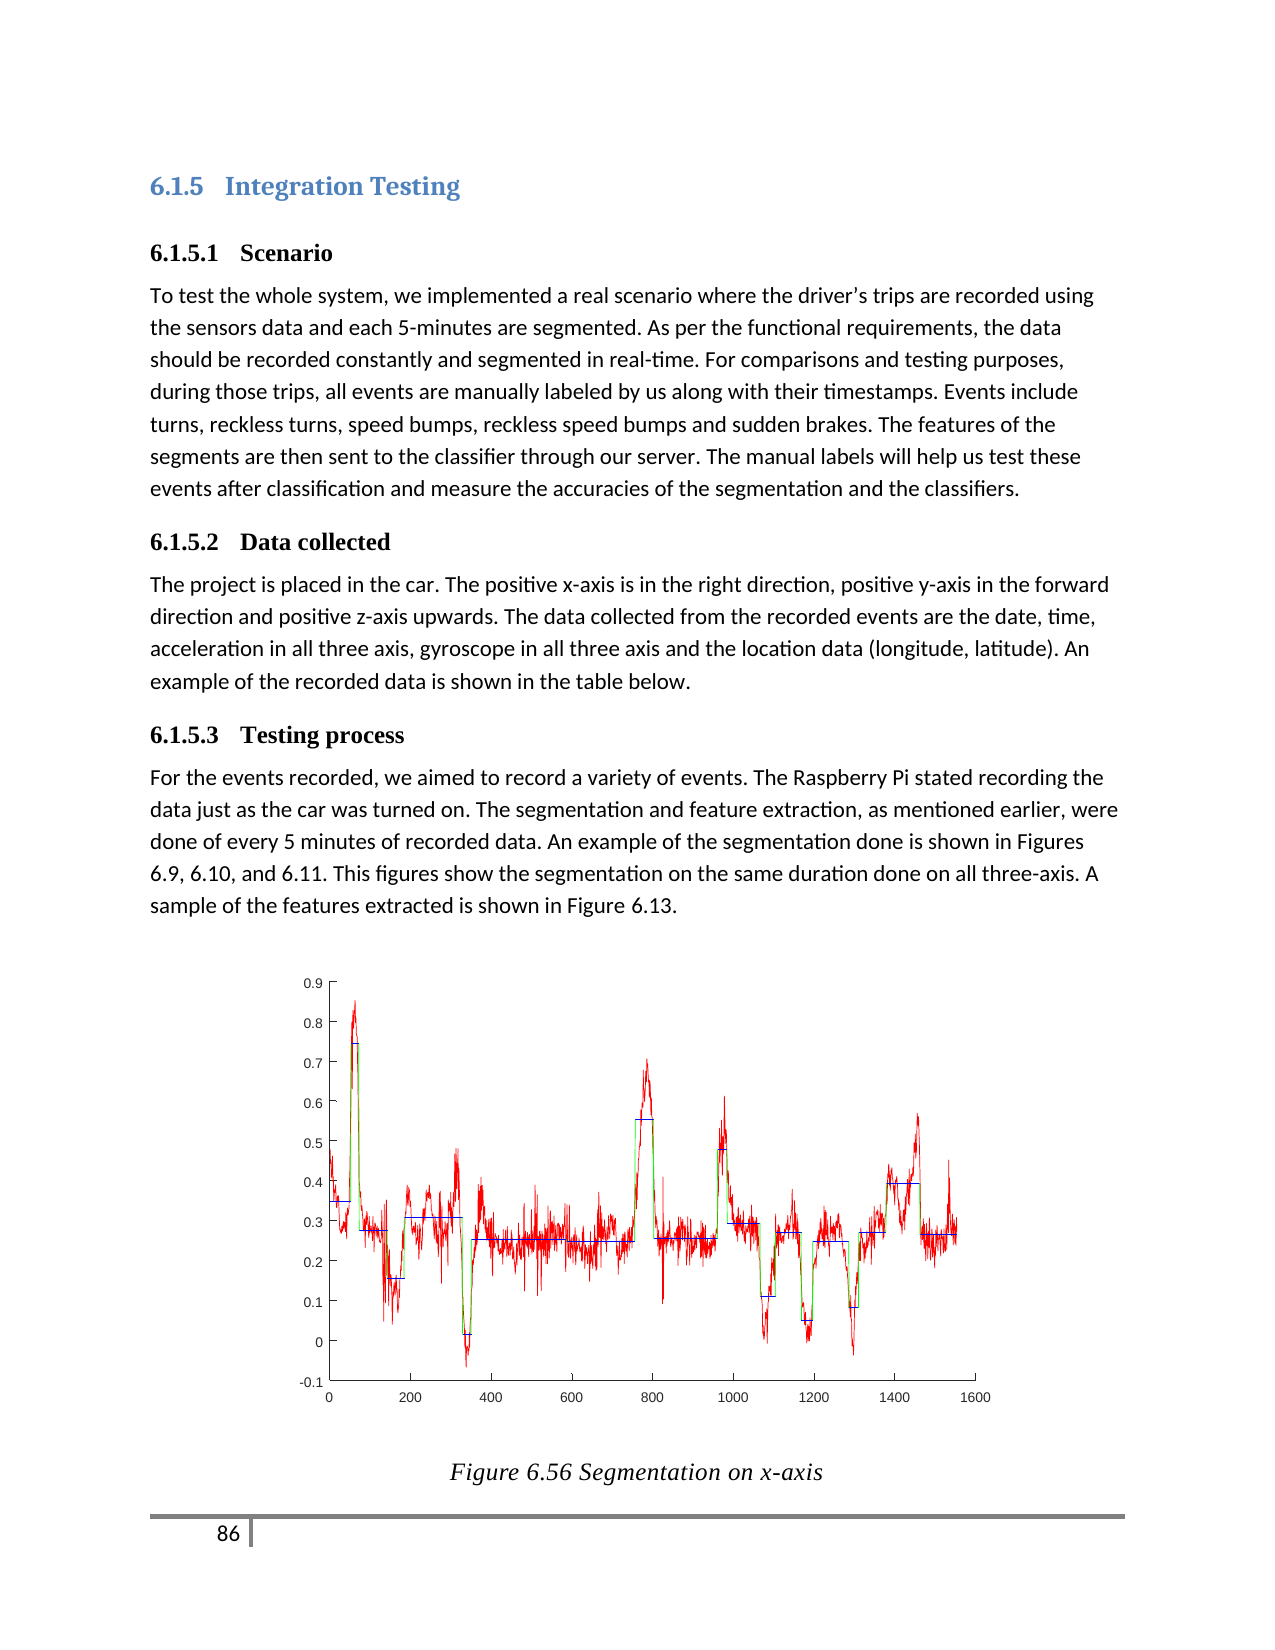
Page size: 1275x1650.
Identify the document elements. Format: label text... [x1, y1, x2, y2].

subtitle Testing process [150, 720, 1125, 748]
text For the events recorded, we aimed to record a variety of events. The Raspberry Pi stated recording the data just as the car was turned on. The segmentation and feature extraction, as mentioned earlier, were done of every 5 minutes of recorded data. An example of the segmentation done is shown in Figures 6.9, 6.10, and 6.11. This figures show the segmentation on the same duration done on all three-axis. A sample of the features extracted is shown in Figure 6.13. [150, 763, 1125, 920]
subtitle Data collected [150, 527, 1125, 556]
subtitle Integration Testing [150, 171, 1125, 202]
subtitle Scenario [150, 238, 1125, 267]
text To test the whole system, we implemented a real scenario where the driver’s trips are recorded using the sensors data and each 5-minutes are segmented. As per the functional requirements, the data should be recorded constantly and segmented in real-time. For comparisons and testing purposes, during those trips, all events are manually labeled by us along with their timestamps. Events include turns, reckless turns, speed bumps, reckless speed bumps and sudden brakes. The features of the segments are then sent to the classifier through our server. The manual labels will help us test these events after classification and measure the accuracies of the segmentation and the classifiers. [150, 281, 1125, 502]
text The project is placed in the car. The positive x-axis is in the right direction, positive y-axis in the forward direction and positive z-axis upwards. The data collected from the recorded events are the date, time, acceleration in all three axis, gyroscope in all three axis and the location data (longitude, latitude). An example of the recorded data is shown in the table below. [150, 570, 1125, 695]
